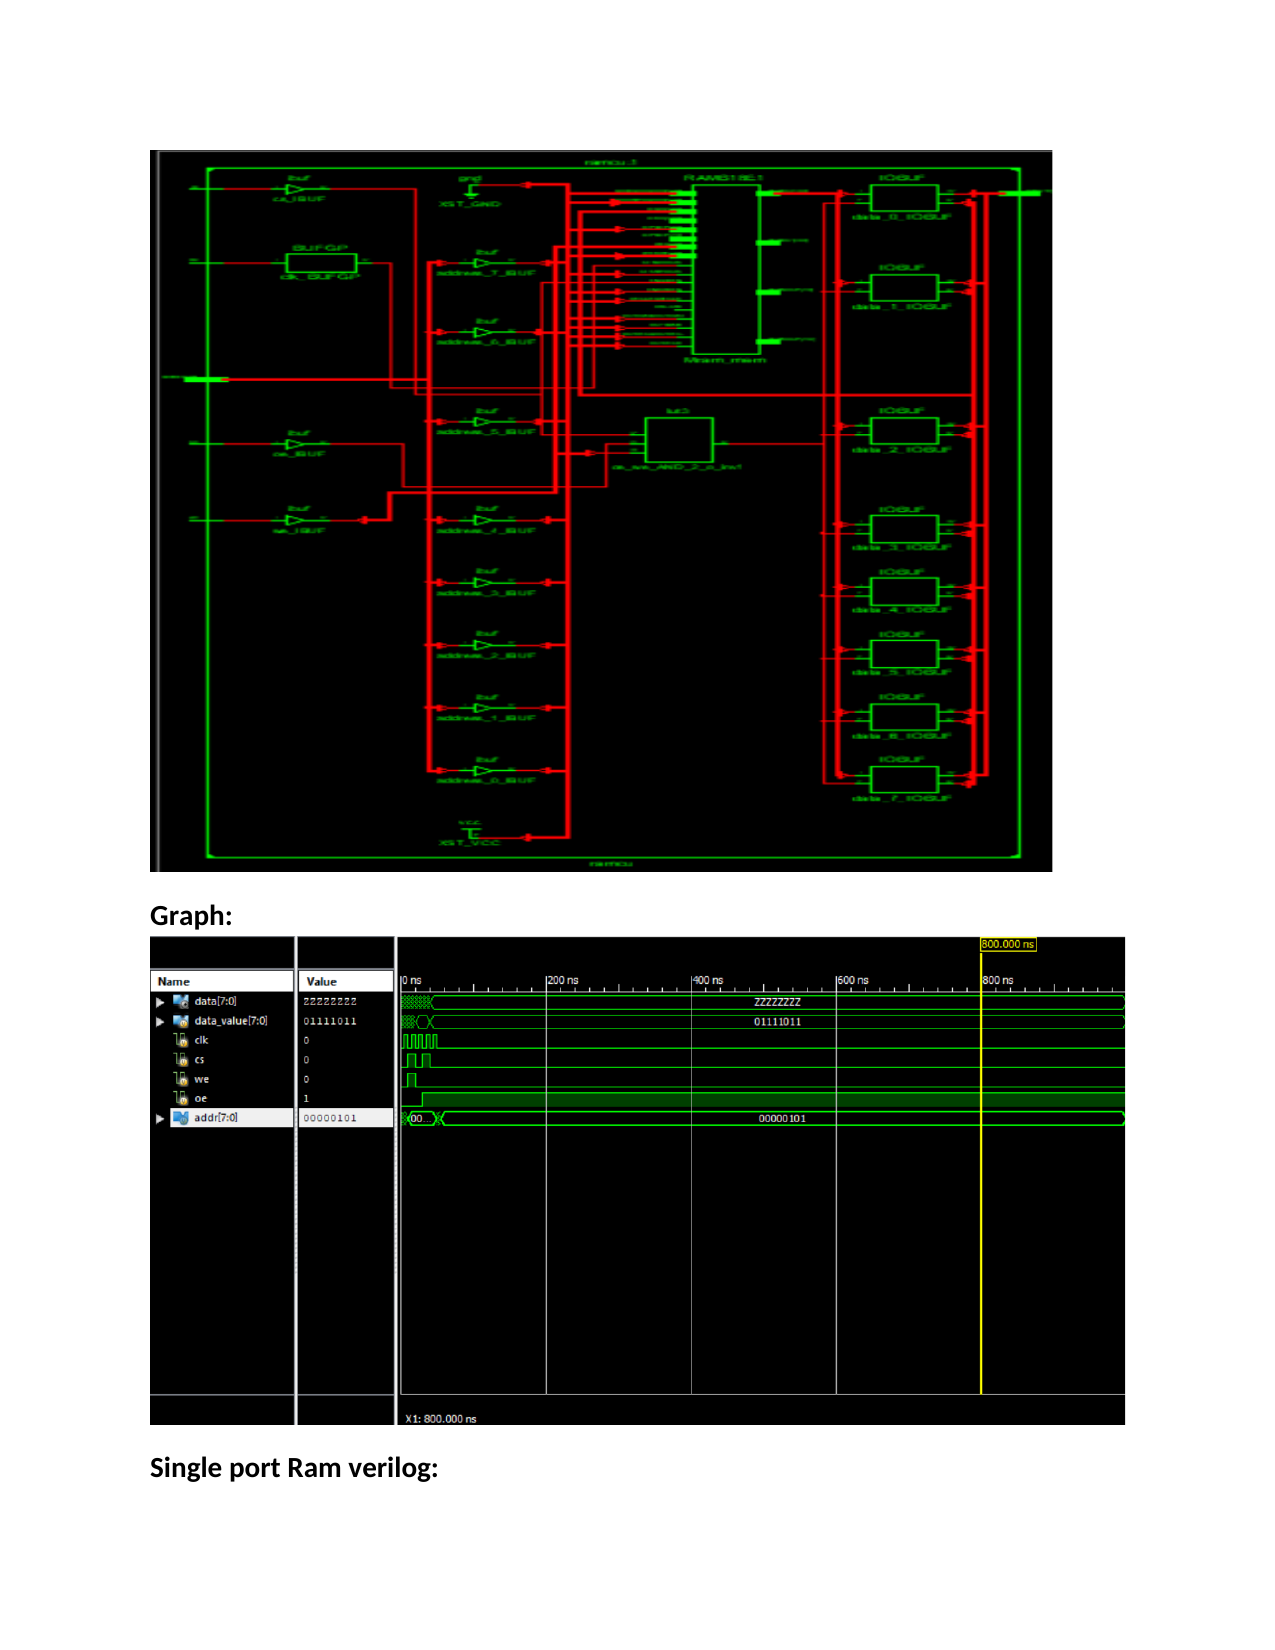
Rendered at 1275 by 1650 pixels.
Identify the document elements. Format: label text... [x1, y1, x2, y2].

text Graph: [150, 897, 1125, 936]
text Single port Ram verilog: [150, 1449, 1125, 1485]
picture [150, 936, 1125, 1425]
picture [150, 150, 1053, 872]
